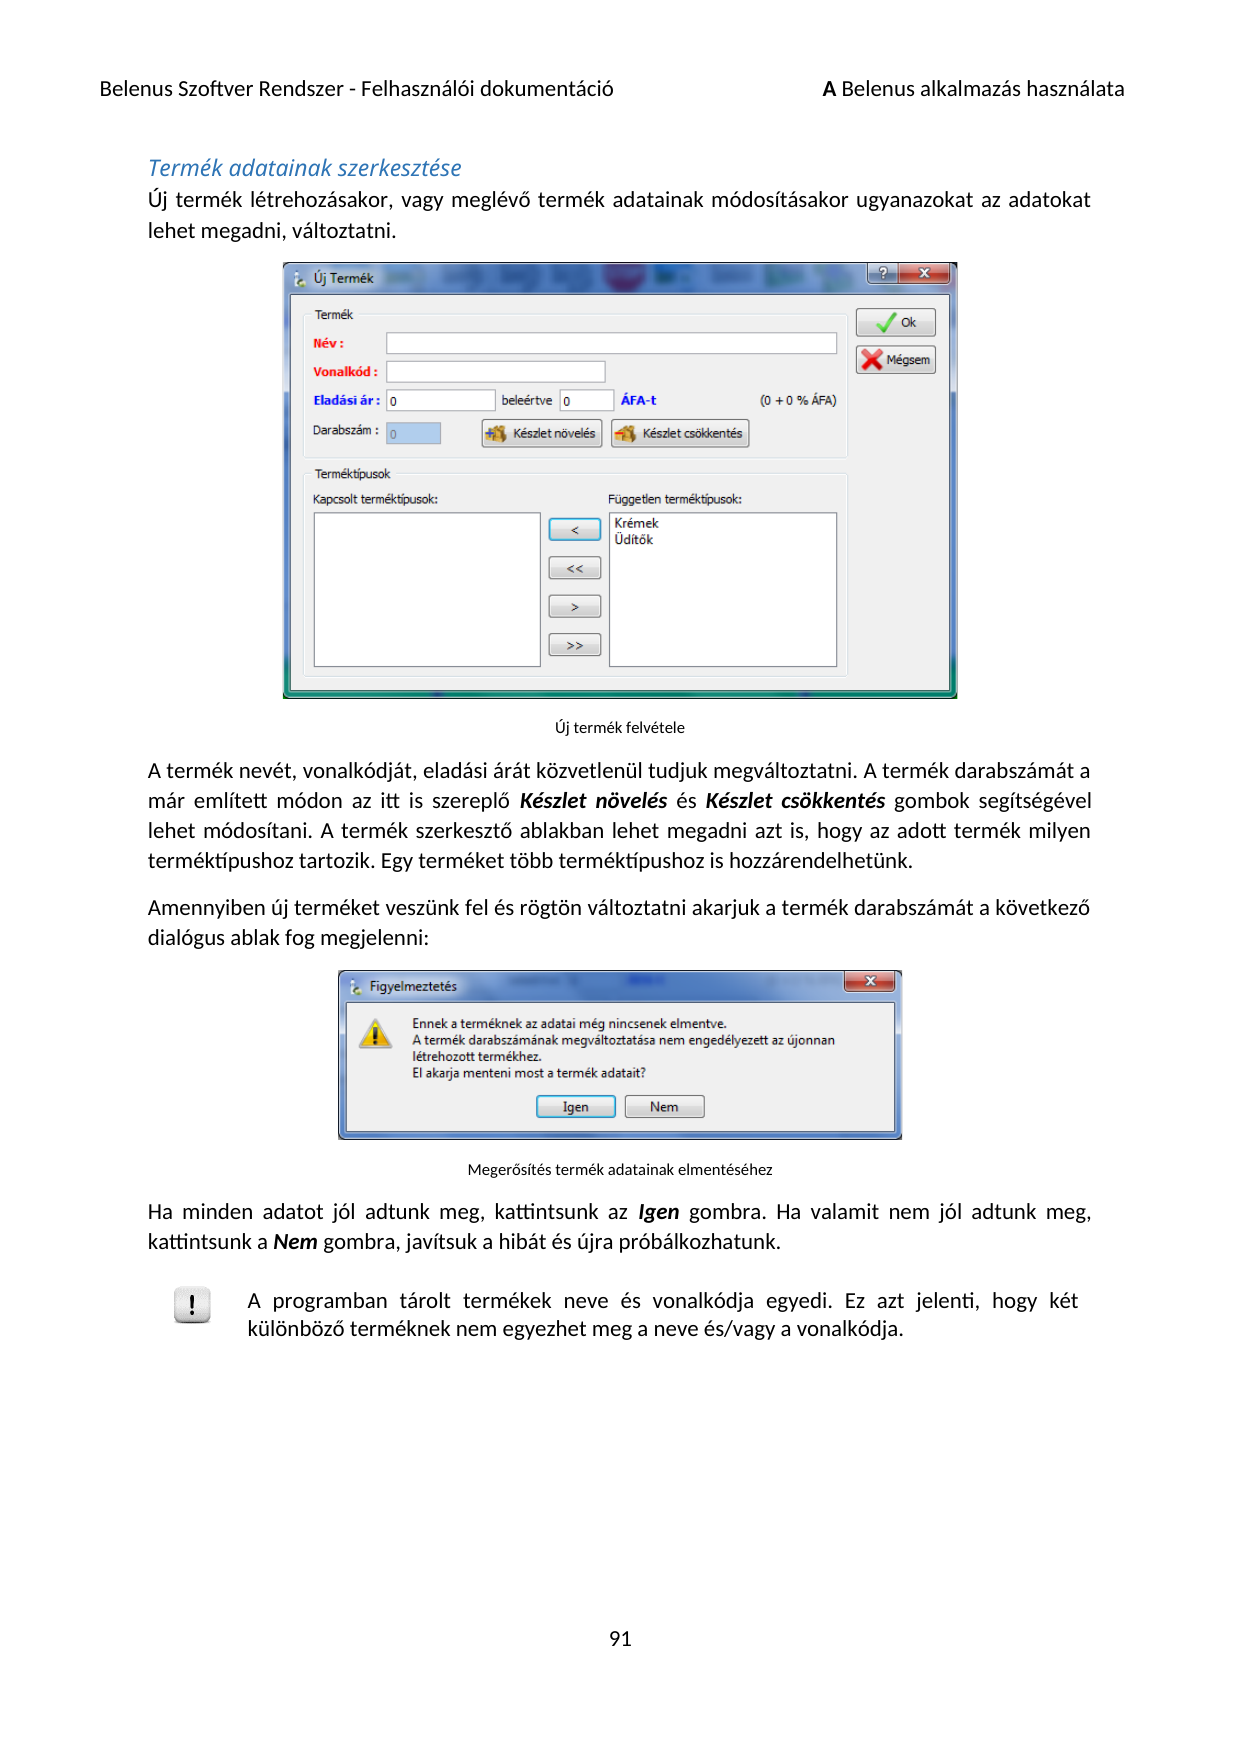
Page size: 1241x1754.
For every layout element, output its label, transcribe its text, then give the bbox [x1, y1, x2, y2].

text Ha minden adatot jól adtunk meg, kattintsunk az Igen gombra. Ha valamit nem jól adtunk meg, kattintsunk a Nem gombra, javítsuk a hibát és újra próbálkozhatunk. [148, 1197, 1093, 1256]
table_header A programban tárolt termékek neve és vonalkódja egyedi. Ez azt jelenti, hogy két különböző terméknek nem egyezhet meg a neve és/vagy a vonalkódja. [236, 1274, 1092, 1354]
picture [282, 262, 958, 699]
picture [338, 970, 903, 1140]
subtitle Termék adatainak szerkesztése [148, 152, 1093, 183]
text Megerősítés termék adatainak elmentéséhez [148, 1159, 1093, 1179]
text Új termék felvétele [148, 717, 1093, 738]
text A termék nevét, vonalkódját, eladási árát közvetlenül tudjuk megváltoztatni. A termék darabszámát a már említett módon az itt is szereplő Készlet növelés és Készlet csökkentés gombok segítségével lehet módosítani. A termék szerkesztő ablakban lehet megadni azt is, hogy az adott termék milyen terméktípushoz tartozik. Egy terméket több terméktípushoz is hozzárendelhetünk. [148, 756, 1093, 874]
text Új termék létrehozásakor, vagy meglévő termék adatainak módosításakor ugyanazokat az adatokat lehet megadni, változtatni. [148, 186, 1093, 244]
text Amennyiben új terméket veszünk fel és rögtön változtatni akarjuk a termék darabszámát a következő dialógus ablak fog megjelenni: [148, 893, 1093, 952]
picture [173, 1286, 211, 1324]
table_header [148, 1274, 236, 1354]
